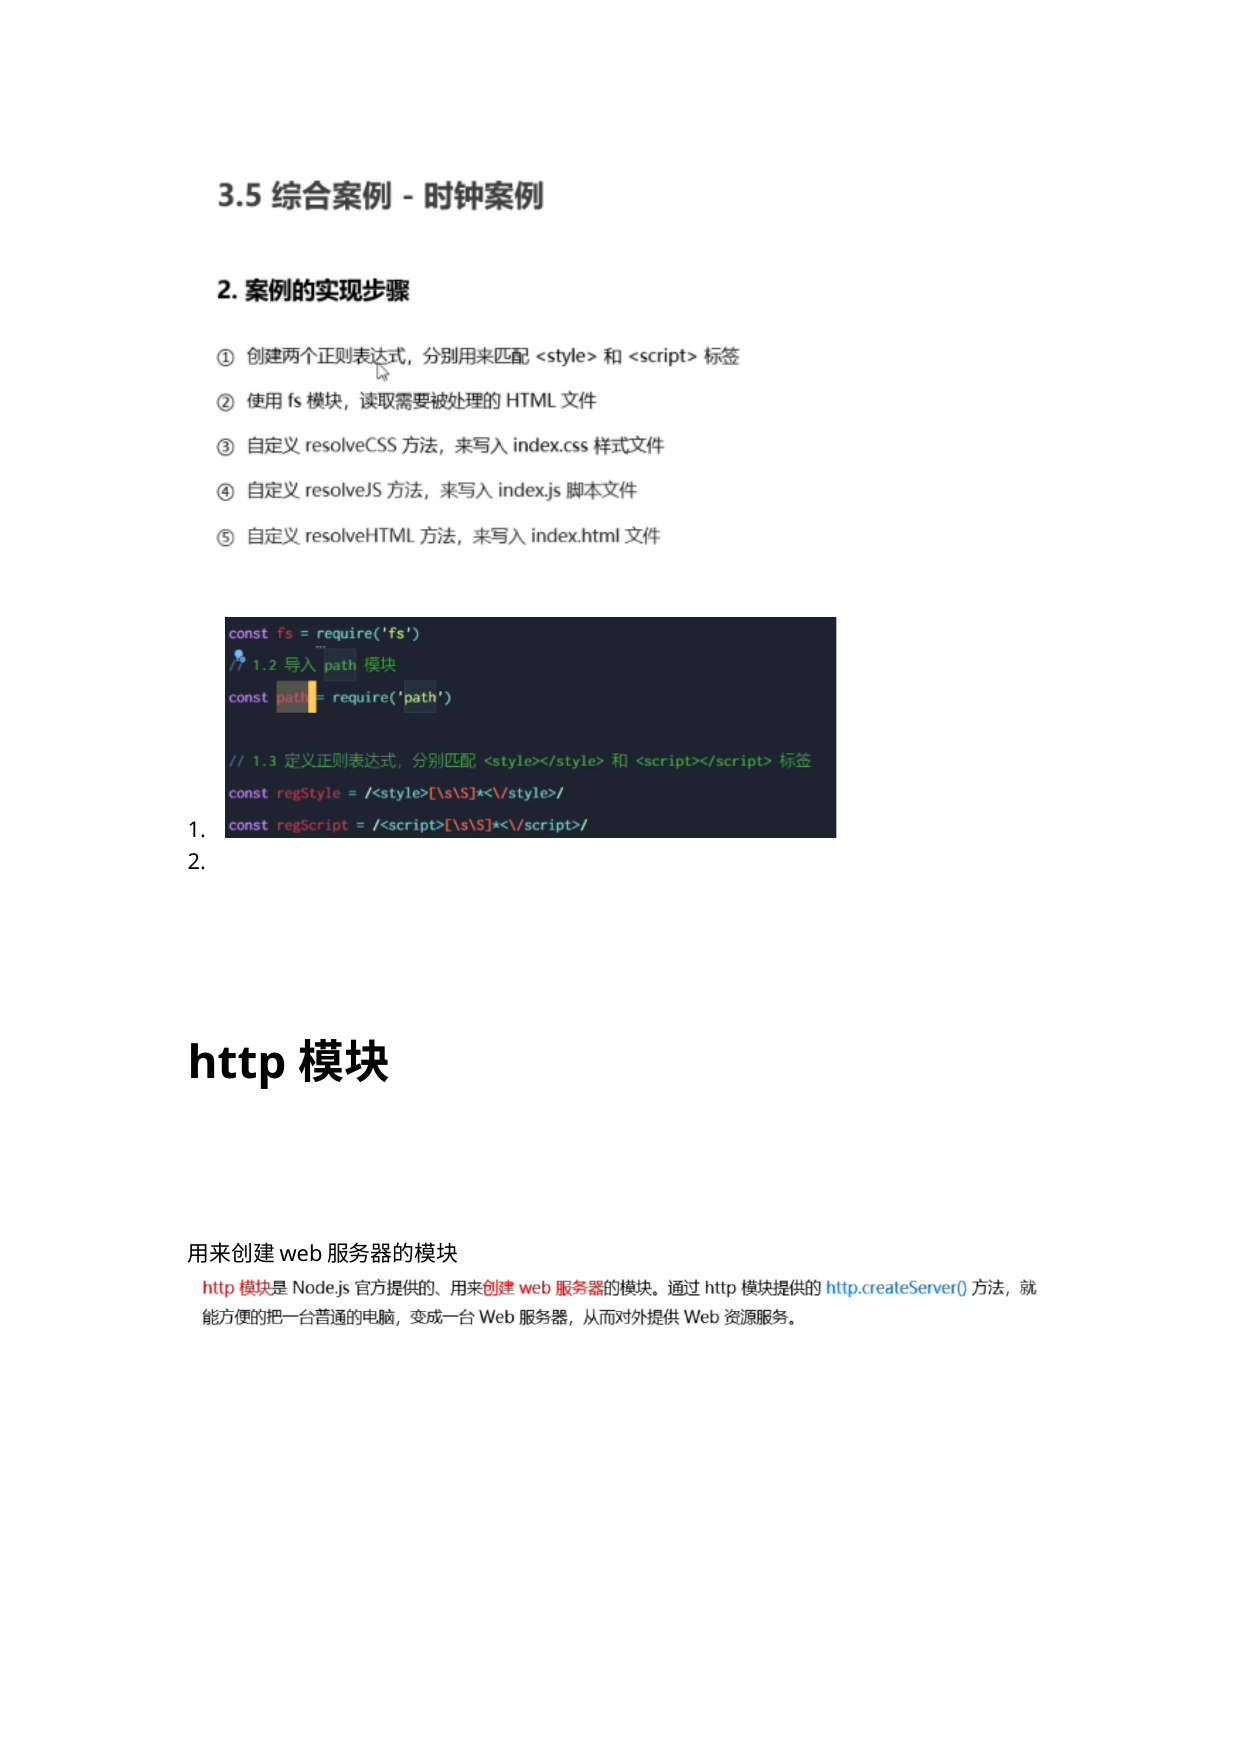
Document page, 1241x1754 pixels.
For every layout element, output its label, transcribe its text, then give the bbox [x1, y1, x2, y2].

subtitle http 模块 [187, 1010, 1053, 1107]
text 用来创建web服务器的模块 [187, 1236, 1053, 1268]
picture [225, 617, 837, 838]
picture [187, 1268, 1053, 1336]
picture [187, 162, 753, 562]
